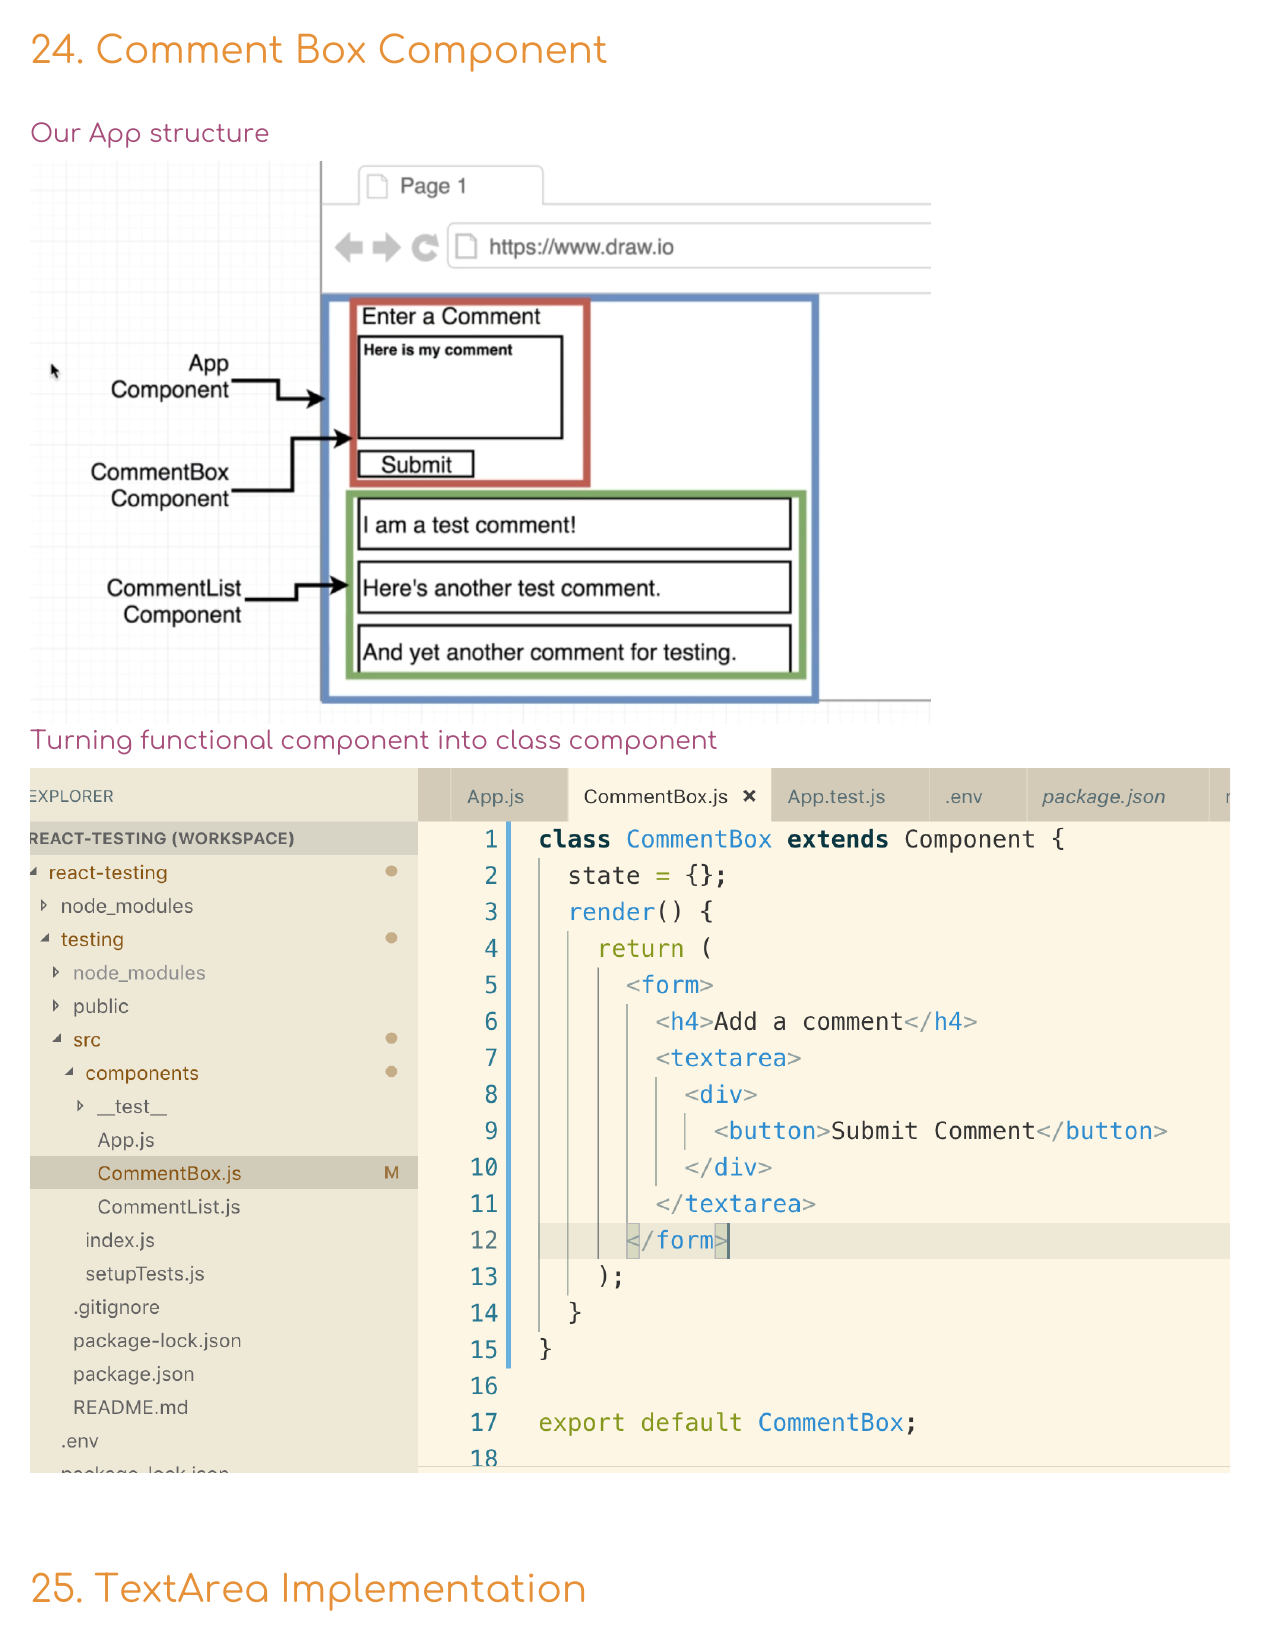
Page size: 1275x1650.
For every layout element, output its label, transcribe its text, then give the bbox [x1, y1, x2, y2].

picture [30, 161, 931, 724]
text Turning functional component into class component [30, 727, 1230, 755]
text Our App structure [30, 120, 1230, 148]
text 24. Comment Box Component [30, 30, 1230, 72]
picture [30, 768, 1230, 1473]
text 25. TextArea Implementation [30, 1570, 1230, 1612]
